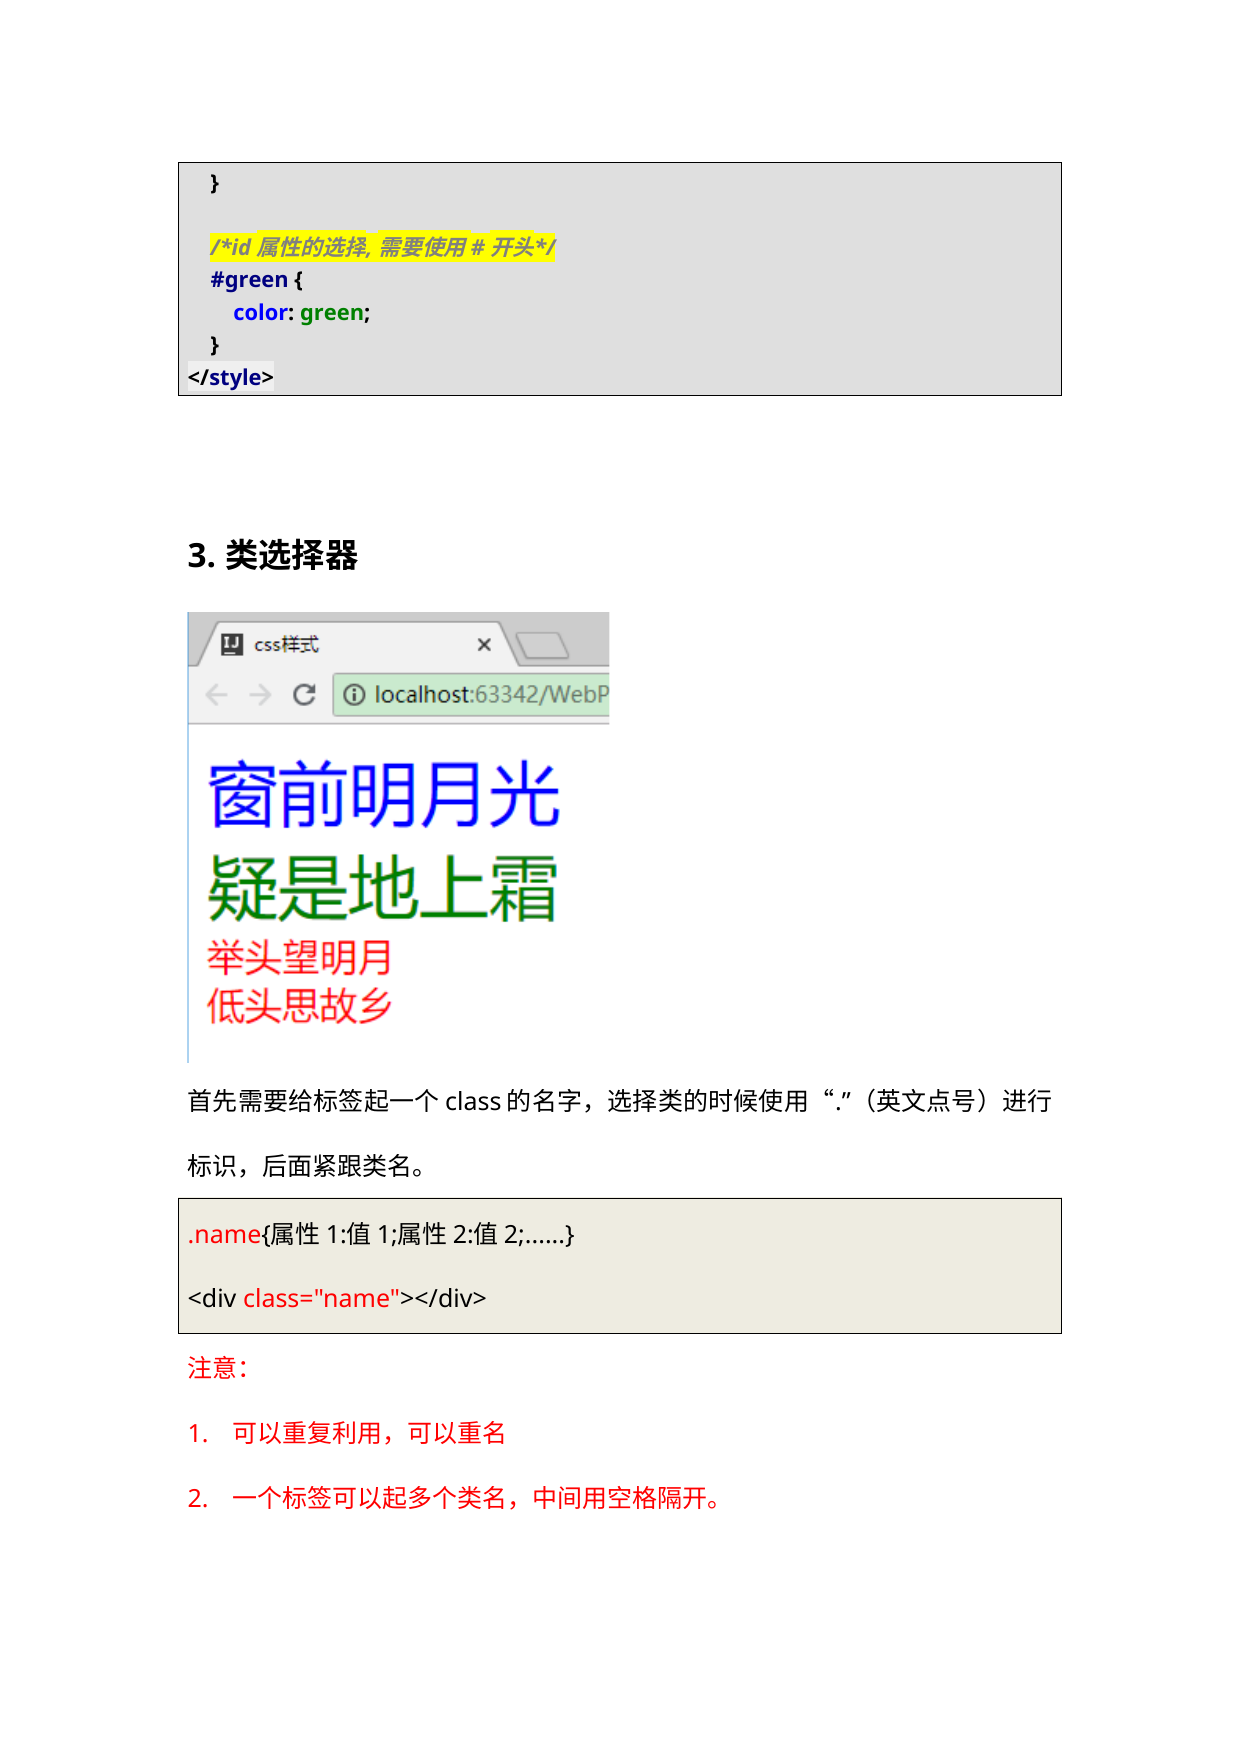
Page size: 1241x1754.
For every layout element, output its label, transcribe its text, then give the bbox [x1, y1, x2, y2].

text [179, 163, 1061, 395]
text .name{属性1:值1;属性2:值2;......} [179, 1199, 1061, 1262]
list 一个标签可以起多个类名，中间用空格隔开。 [187, 1464, 1053, 1529]
text 首先需要给标签起一个class的名字，选择类的时候使用“.”（英文点号）进行标识，后面紧跟类名。 [187, 1067, 1053, 1197]
text 注意： [187, 1334, 1053, 1399]
text <div class="name"></div> [179, 1262, 1061, 1333]
list 可以重复利用，可以重名 [187, 1399, 1053, 1464]
subtitle 3. 类选择器 [187, 520, 1053, 585]
picture [187, 612, 610, 1063]
